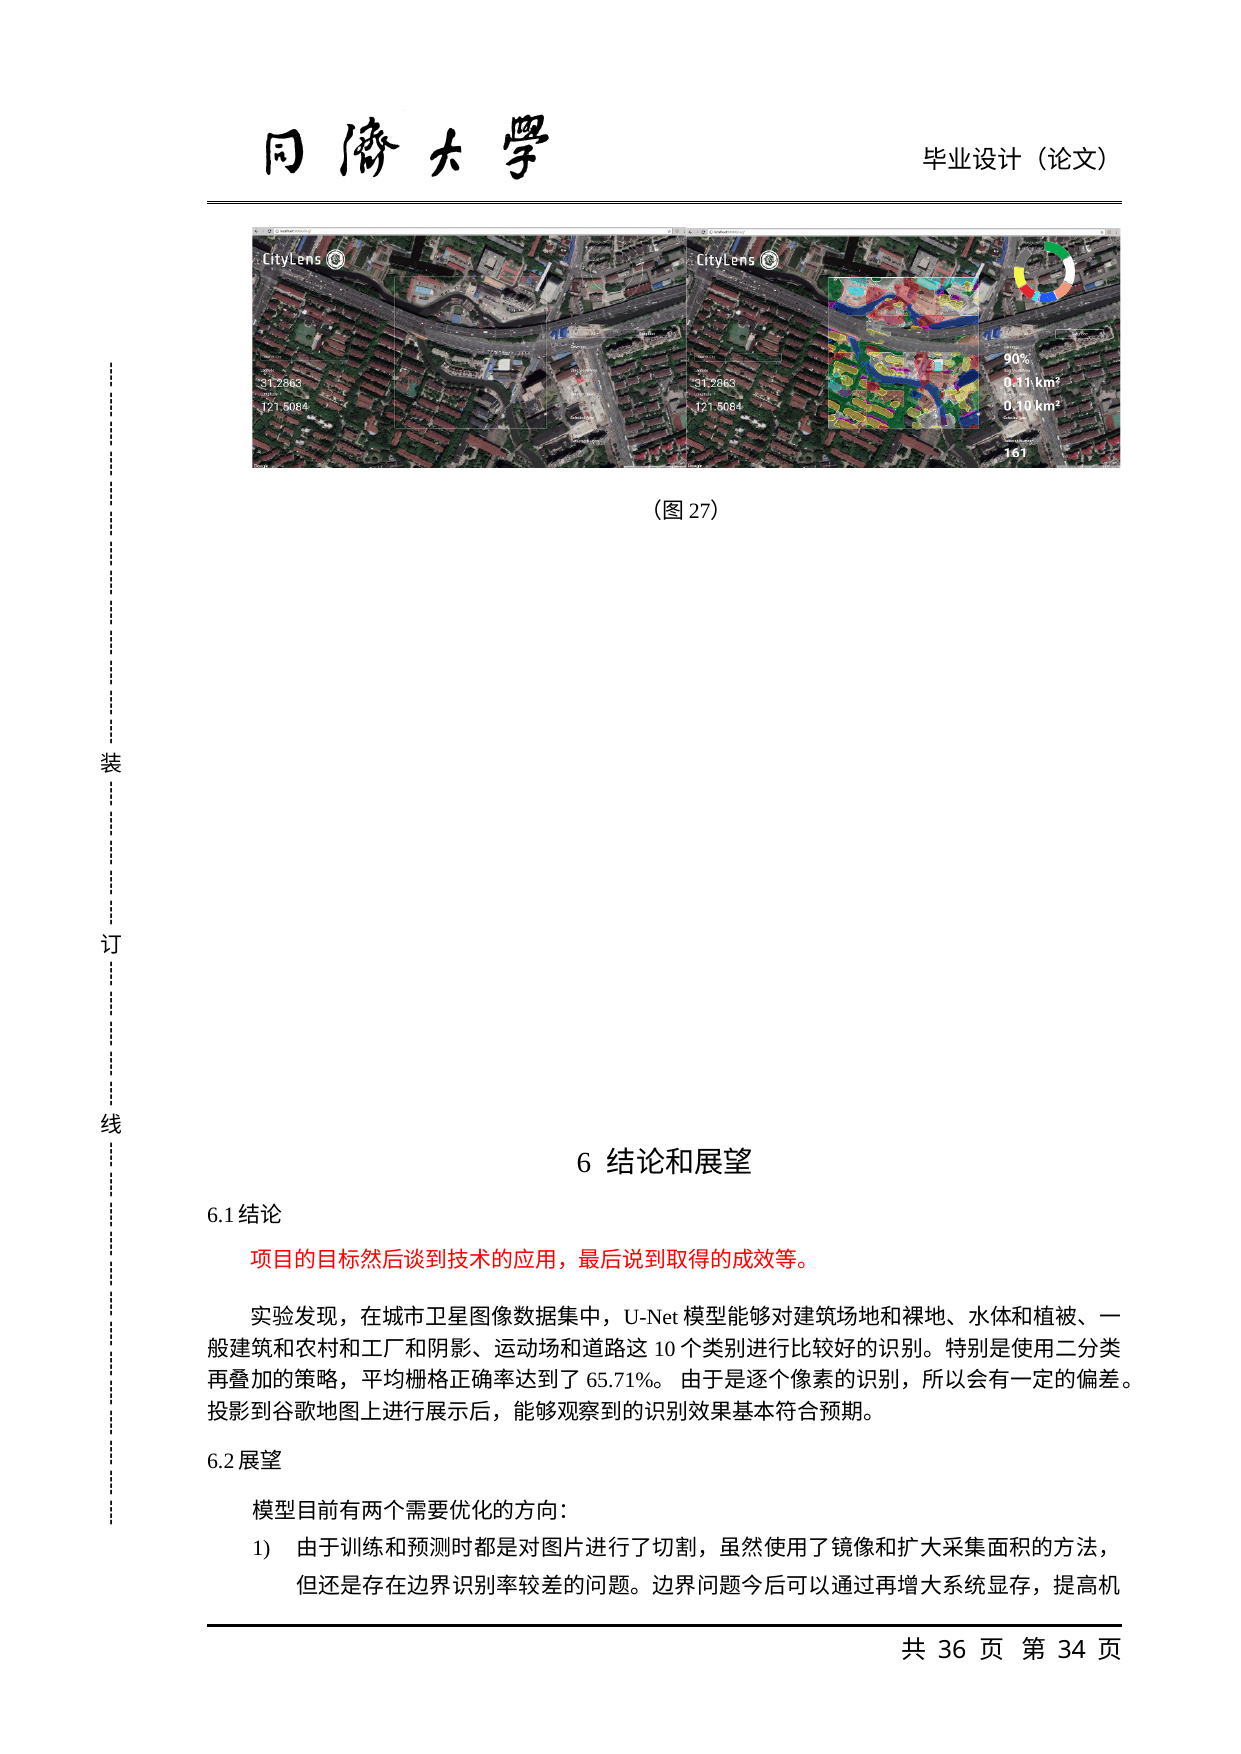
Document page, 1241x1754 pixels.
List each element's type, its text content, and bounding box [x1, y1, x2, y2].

subtitle 6 结论和展望 [207, 1142, 1122, 1179]
text （图27） [207, 493, 1122, 524]
subtitle 6.2展望 [207, 1438, 1122, 1476]
picture [252, 227, 1121, 468]
subtitle 6.1结论 [207, 1192, 1122, 1229]
picture [244, 106, 567, 185]
text 模型目前有两个需要优化的方向： [207, 1488, 1122, 1526]
text 实验发现，在城市卫星图像数据集中，U-Net 模型能够对建筑场地和裸地、水体和植被、一般建筑和农村和工厂和阴影、运动场和道路这10个类别进行比较好的识别。特别是使用二分类再叠加的策略，平均栅格正确率达到了65.71%。 由于是逐个像素的识别，所以会有一定的偏差。投影到谷歌地图上进行展示后，能够观察到的识别效果基本符合预期。 [207, 1299, 1122, 1426]
list 由于训练和预测时都是对图片进行了切割，虽然使用了镜像和扩大采集面积的方法，但还是存在边界识别率较差的问题。边界问题今后可以通过再增大系统显存，提高机器性能或者是采用更加合适的采样方法进行训练。 [252, 1526, 1122, 1601]
text 项目的目标然后谈到技术的应用，最后说到取得的成效等。 [207, 1242, 1122, 1274]
